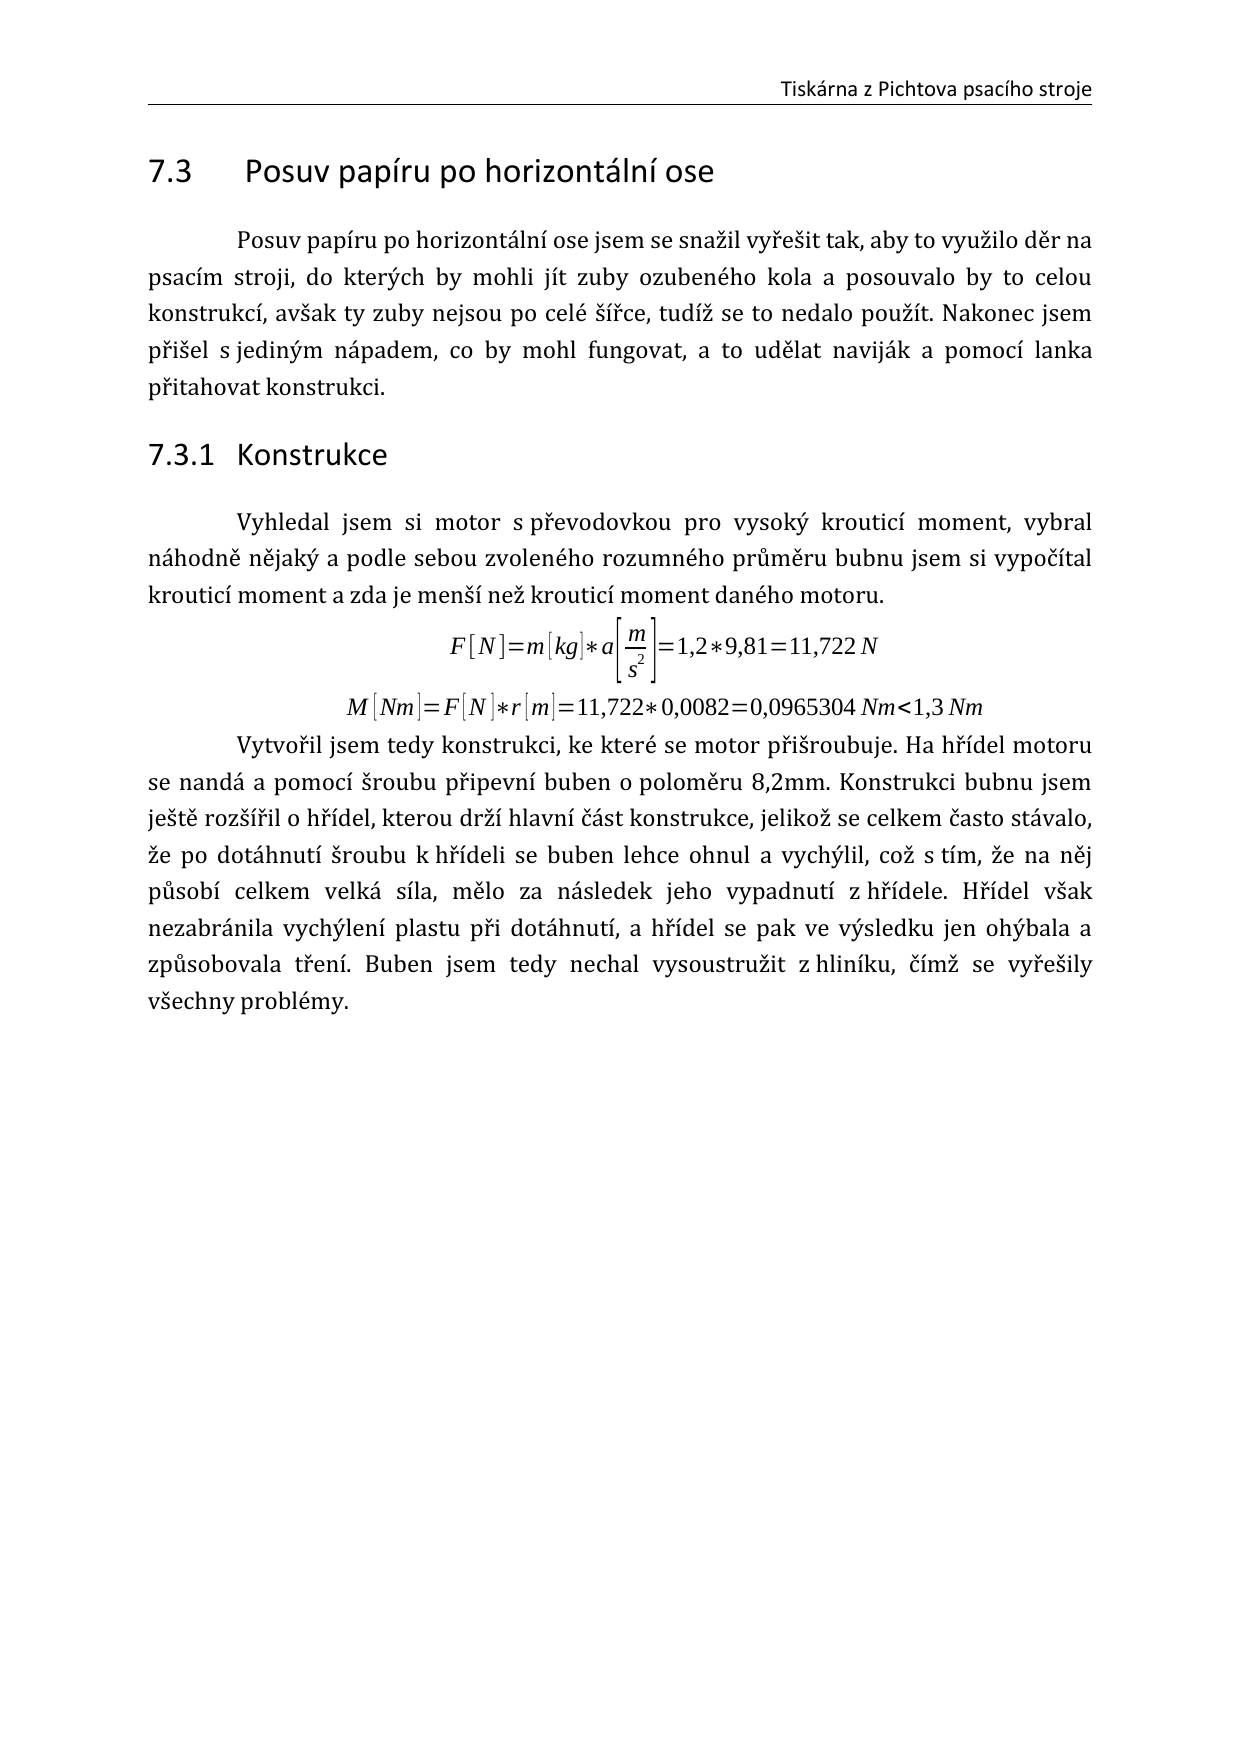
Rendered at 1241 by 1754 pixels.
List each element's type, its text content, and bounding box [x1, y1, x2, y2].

text Posuv papíru po horizontální ose jsem se snažil vyřešit tak, aby to využilo děr na psacím stroji, do kterých by mohli jít zuby ozubeného kola a posouvalo by to celou konstrukcí, avšak ty zuby nejsou po celé šířce, tudíž se to nedalo použít. Nakonec jsem přišel s jediným nápadem, co by mohl fungovat, a to udělat naviják a pomocí lanka přitahovat konstrukci. [148, 225, 1092, 401]
subtitle Konstrukce [148, 433, 1092, 473]
text Vytvořil jsem tedy konstrukci, ke které se motor přišroubuje. Ha hřídel motoru se nandá a pomocí šroubu připevní buben o poloměru 8,2mm. Konstrukci bubnu jsem ještě rozšířil o hřídel, kterou drží hlavní část konstrukce, jelikož se celkem často stávalo, že po dotáhnutí šroubu k hřídeli se buben lehce ohnul a vychýlil, což s tím, že na něj působí celkem velká síla, mělo za následek jeho vypadnutí z hřídele. Hřídel však nezabránila vychýlení plastu při dotáhnutí, a hřídel se pak ve výsledku jen ohýbala a způsobovala tření. Buben jsem tedy nechal vysoustružit z hliníku, čímž se vyřešily všechny problémy. [148, 730, 1092, 1015]
subtitle Posuv papíru po horizontální ose [148, 148, 1092, 191]
text Vyhledal jsem si motor s převodovkou pro vysoký krouticí moment, vybral náhodně nějaký a podle sebou zvoleného rozumného průměru bubnu jsem si vypočítal krouticí moment a zda je menší než krouticí moment daného motoru. [148, 506, 1092, 609]
